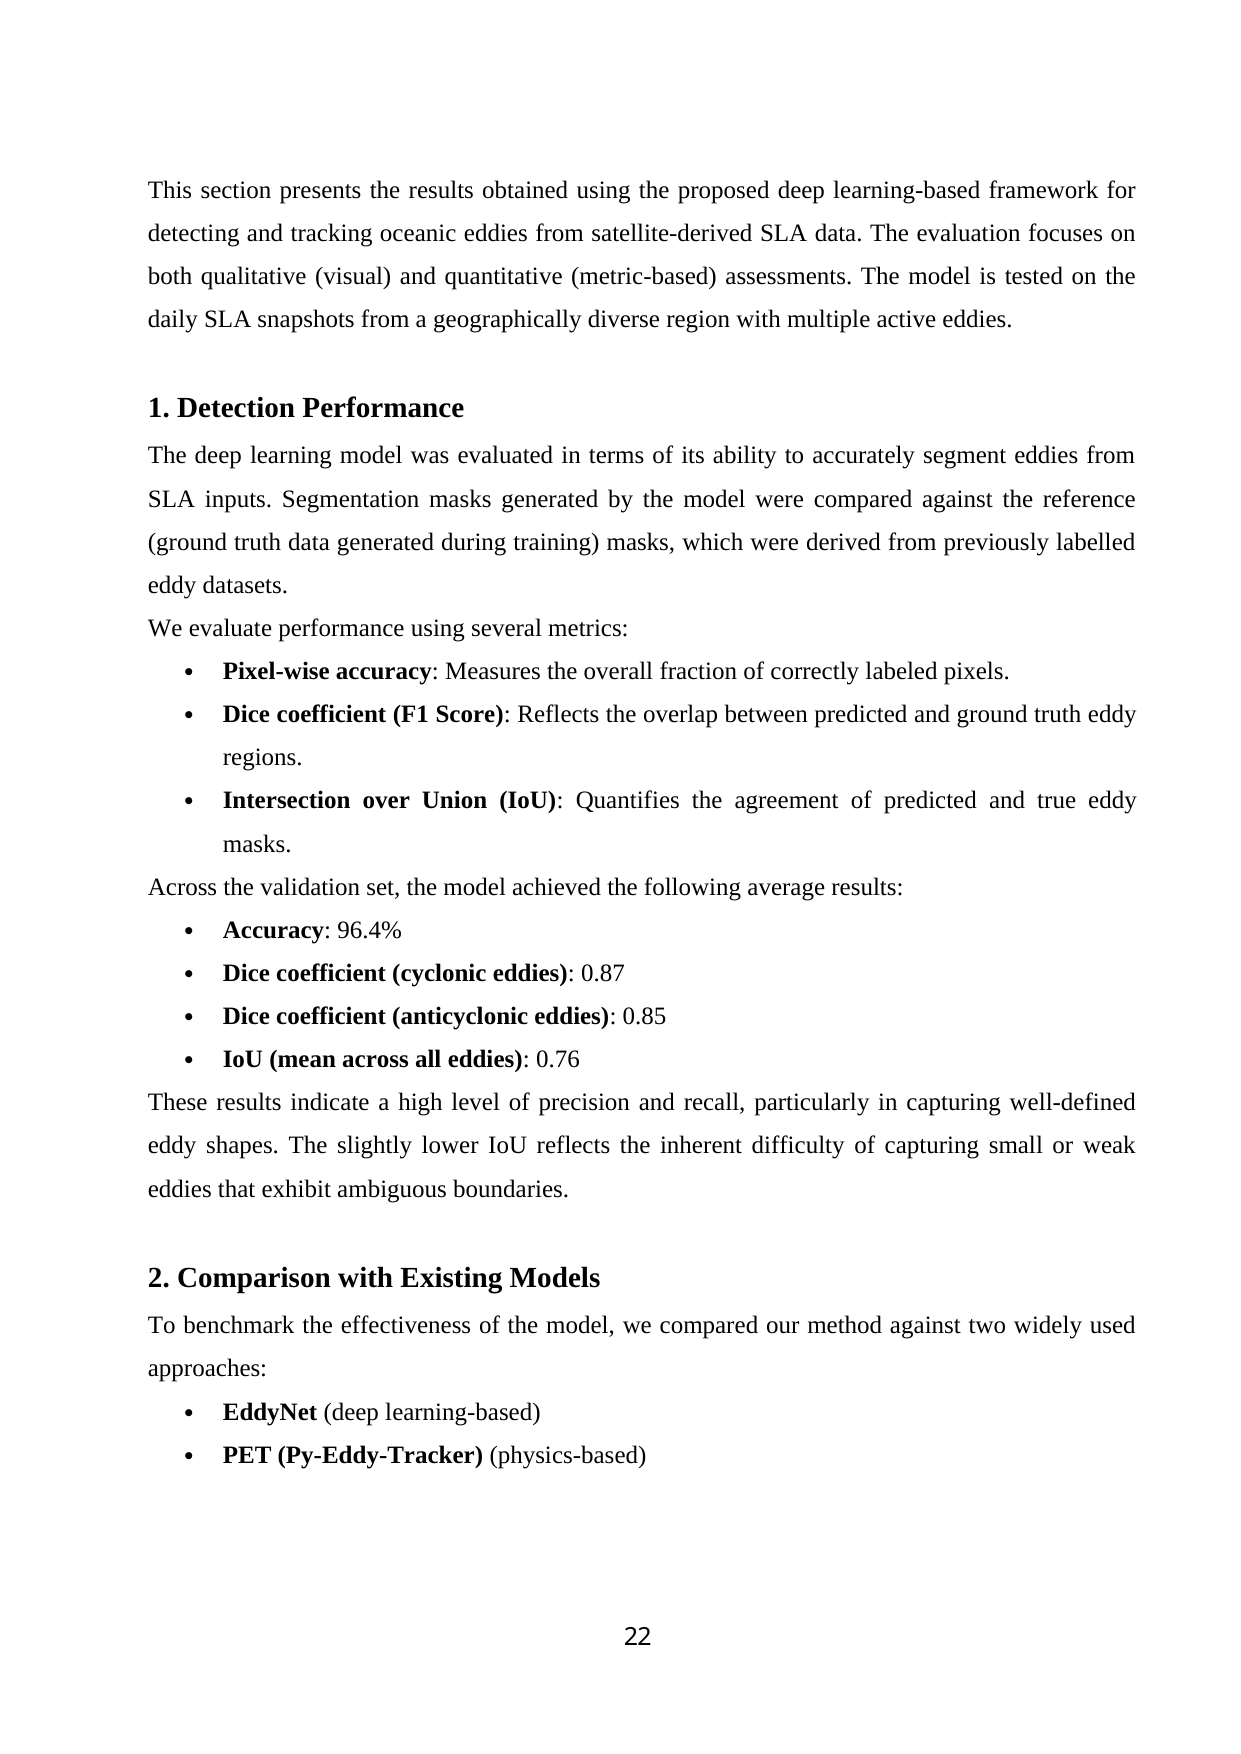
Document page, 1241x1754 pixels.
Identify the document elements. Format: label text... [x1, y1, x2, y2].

list Dice coefficient (cyclonic eddies): 0.87 [185, 958, 1137, 987]
list PET (Py-Eddy-Tracker) (physics-based) [185, 1440, 1137, 1468]
list Accuracy: 96.4% [185, 915, 1137, 944]
text We evaluate performance using several metrics: [148, 613, 1137, 642]
list Dice coefficient (F1 Score): Reflects the overlap between predicted and ground truth eddy regions. [185, 699, 1137, 771]
text 2. Comparison with Existing Models [148, 1260, 1137, 1293]
text These results indicate a high level of precision and recall, particularly in capturing well-defined eddy shapes. The slightly lower IoU reflects the inherent difficulty of capturing small or weak eddies that exhibit ambiguous boundaries. [148, 1087, 1137, 1202]
text 1. Detection Performance [148, 390, 1137, 424]
list Pixel-wise accuracy: Measures the overall fraction of correctly labeled pixels. [185, 656, 1137, 685]
text To benchmark the effectiveness of the model, we compared our method against two widely used approaches: [148, 1310, 1137, 1382]
list Dice coefficient (anticyclonic eddies): 0.85 [185, 1001, 1137, 1030]
text Across the validation set, the model achieved the following average results: [148, 872, 1137, 901]
text The deep learning model was evaluated in terms of its ability to accurately segment eddies from SLA inputs. Segmentation masks generated by the model were compared against the reference (ground truth data generated during training) masks, which were derived from previously labelled eddy datasets. [148, 441, 1137, 599]
list IoU (mean across all eddies): 0.76 [185, 1044, 1137, 1073]
list Intersection over Union (IoU): Quantifies the agreement of predicted and true eddy masks. [185, 786, 1137, 857]
text This section presents the results obtained using the proposed deep learning-based framework for detecting and tracking oceanic eddies from satellite-derived SLA data. The evaluation focuses on both qualitative (visual) and quantitative (metric-based) assessments. The model is tested on the daily SLA snapshots from a geographically diverse region with multiple active eddies. [148, 175, 1137, 333]
list EddyNet (deep learning-based) [185, 1397, 1137, 1425]
